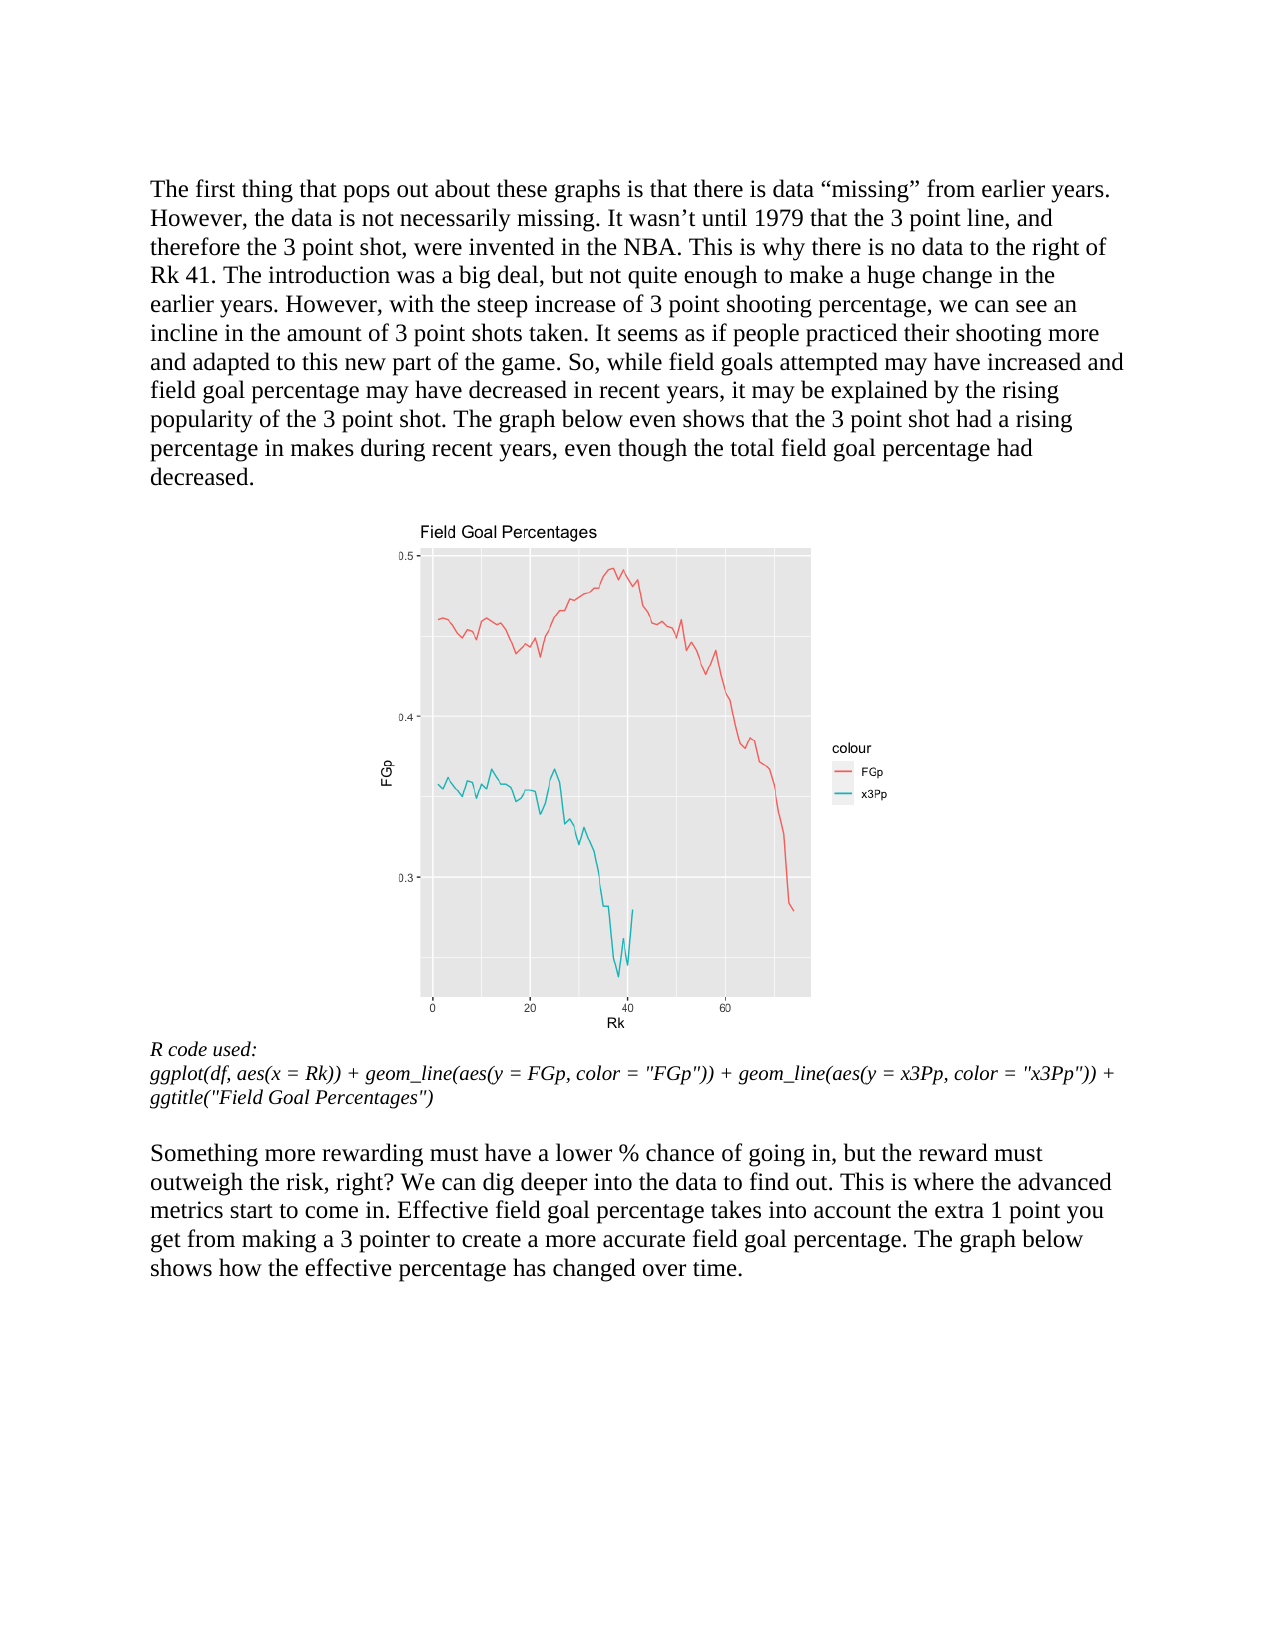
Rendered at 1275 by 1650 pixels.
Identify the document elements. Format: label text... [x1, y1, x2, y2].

text The first thing that pops out about these graphs is that there is data “missing” from earlier years. However, the data is not necessarily missing. It wasn’t until 1979 that the 3 point line, and therefore the 3 point shot, were invented in the NBA. This is why there is no data to the right of Rk 41. The introduction was a big deal, but not quite enough to make a huge change in the earlier years. However, with the steep increase of 3 point shooting percentage, we can see an incline in the amount of 3 point shots taken. It seems as if people practiced their shooting more and adapted to this new part of the game. So, while field goals attempted may have increased and field goal percentage may have decreased in recent years, it may be explained by the rising popularity of the 3 point shot. The graph below even shows that the 3 point shot had a rising percentage in makes during recent years, even though the total field goal percentage had decreased. [150, 174, 1125, 490]
text Something more rewarding must have a lower % chance of going in, but the reward must outweigh the risk, right? We can dig deeper into the data to find out. This is where the advanced metrics start to come in. Effective field goal percentage takes into account the extra 1 point you get from making a 3 pointer to create a more accurate field goal percentage. The graph below shows how the effective percentage has changed over time. [150, 1138, 1125, 1282]
text ggplot(df, aes(x = Rk)) + geom_line(aes(y = FGp, color = "FGp")) + geom_line(aes(y = x3Pp, color = "x3Pp")) + ggtitle("Field Goal Percentages") [150, 1061, 1125, 1109]
text R code used: [150, 1037, 1125, 1061]
picture [374, 519, 901, 1037]
